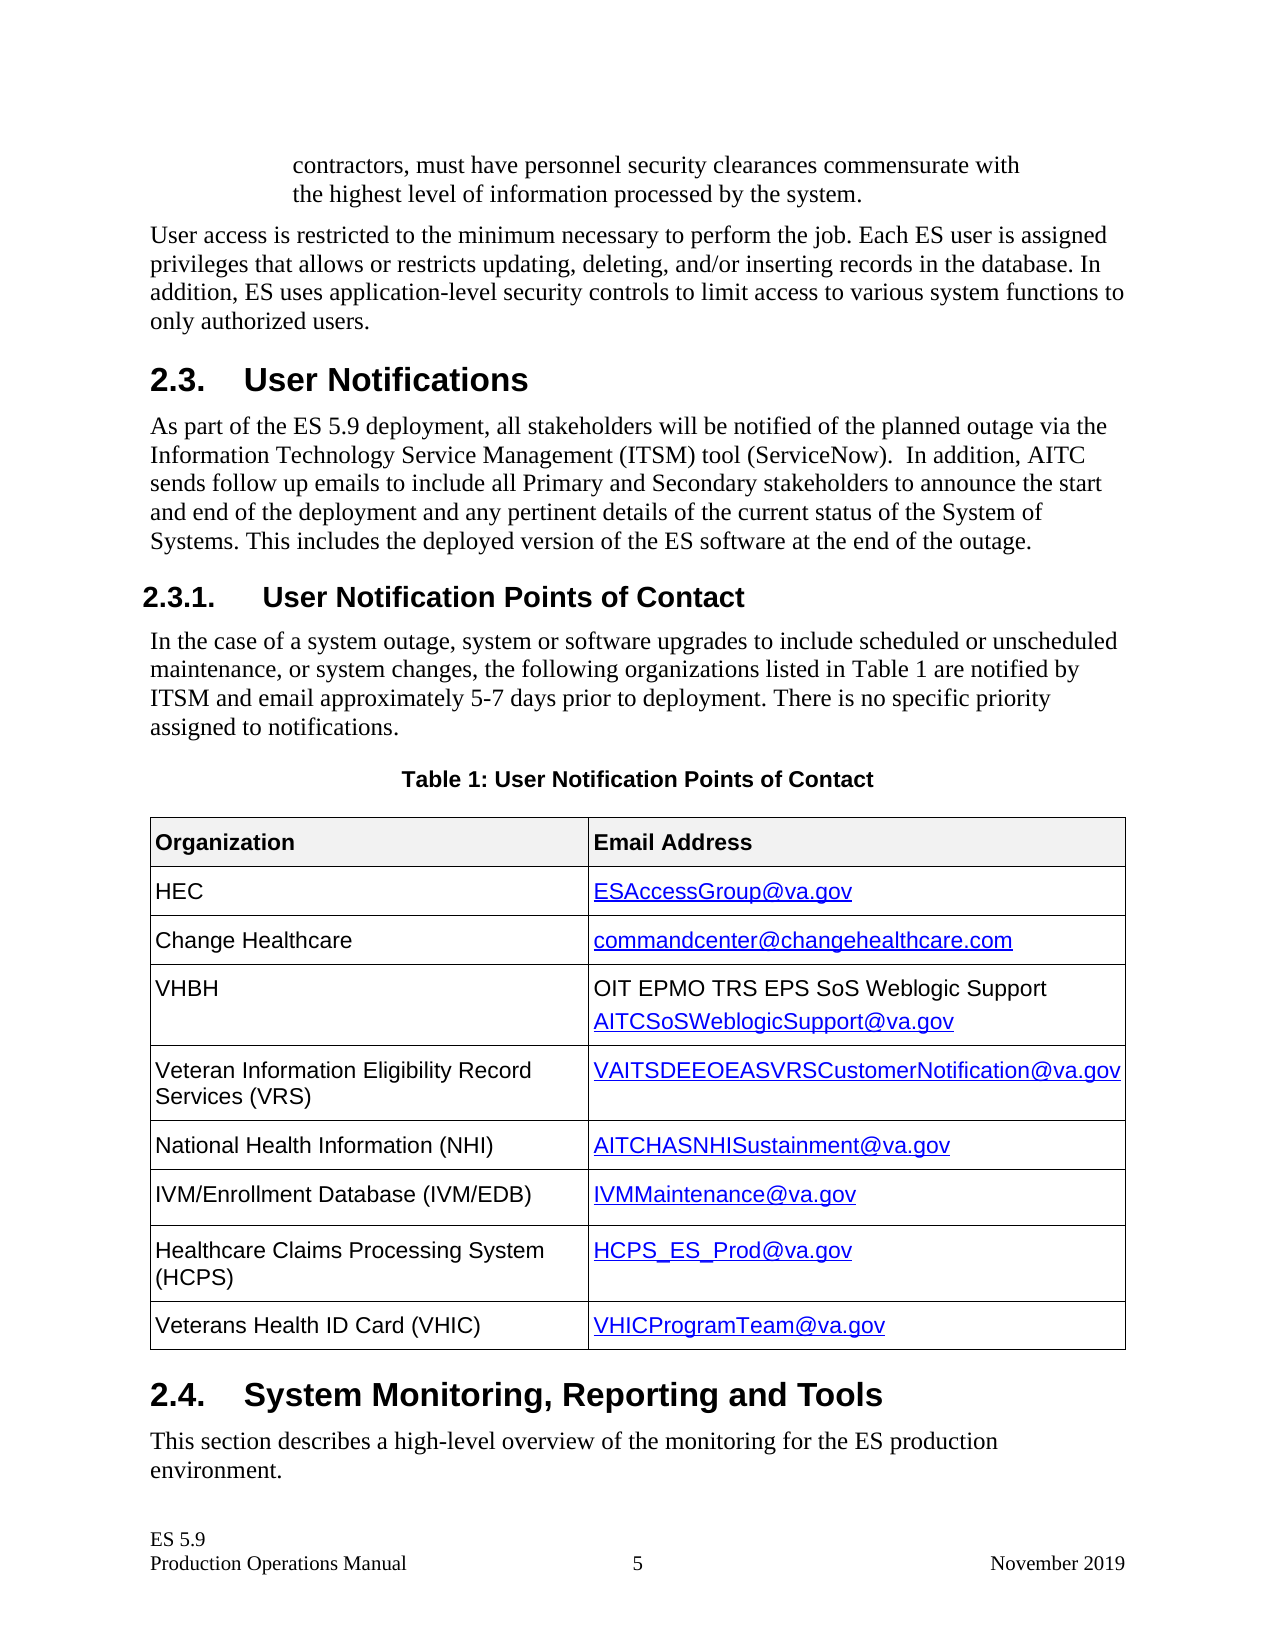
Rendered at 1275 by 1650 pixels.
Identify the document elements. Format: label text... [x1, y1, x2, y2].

table_cell HCPS_ES_Prod@va.gov [589, 1226, 1125, 1301]
text User access is restricted to the minimum necessary to perform the job. Each ES user is assigned privileges that allows or restricts updating, deleting, and/or inserting records in the database. In addition, ES uses application-level security controls to limit access to various system functions to only authorized users. [150, 220, 1125, 335]
table_cell IVMMaintenance@va.gov [589, 1170, 1125, 1225]
text Table 1: User Notification Points of Contact [150, 766, 1125, 792]
table_header Email Address [589, 818, 1125, 866]
table_cell VAITSDEEOEASVRSCustomerNotification@va.gov [589, 1046, 1125, 1120]
table_cell Healthcare Claims Processing System (HCPS) [151, 1226, 588, 1301]
table_cell HEC [151, 867, 588, 915]
table_cell VHBH [151, 965, 588, 1045]
table_cell Change Healthcare [151, 916, 588, 964]
table_cell VHICProgramTeam@va.gov [589, 1302, 1125, 1349]
table_cell OIT EPMO TRS EPS SoS Weblogic Support AITCSoSWeblogicSupport@va.gov [589, 965, 1125, 1045]
table_cell National Health Information (NHI) [151, 1121, 588, 1169]
table_cell commandcenter@changehealthcare.com [589, 916, 1125, 964]
subtitle User Notifications [150, 360, 1125, 398]
text This section describes a high-level overview of the monitoring for the ES production environment. [150, 1426, 1125, 1484]
table_cell Veteran Information Eligibility Record Services (VRS) [151, 1046, 588, 1120]
subtitle User Notification Points of Contact [142, 580, 1125, 613]
table_header Organization [151, 818, 588, 866]
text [225, 150, 1050, 207]
table_cell ESAccessGroup@va.gov [589, 867, 1125, 915]
table_cell IVM/Enrollment Database (IVM/EDB) [151, 1170, 588, 1225]
text In the case of a system outage, system or software upgrades to include scheduled or unscheduled maintenance, or system changes, the following organizations listed in Table 1 are notified by ITSM and email approximately 5-7 days prior to deployment. There is no specific priority assigned to notifications. [150, 626, 1125, 741]
table_cell AITCHASNHISustainment@va.gov [589, 1121, 1125, 1169]
subtitle System Monitoring, Reporting and Tools [150, 1375, 1125, 1414]
table_cell Veterans Health ID Card (VHIC) [151, 1302, 588, 1349]
text As part of the ES 5.9 deployment, all stakeholders will be notified of the planned outage via the Information Technology Service Management (ITSM) tool (ServiceNow). In addition, AITC sends follow up emails to include all Primary and Secondary stakeholders to announce the start and end of the deployment and any pertinent details of the current status of the System of Systems. This includes the deployed version of the ES software at the end of the outage. [150, 411, 1125, 555]
